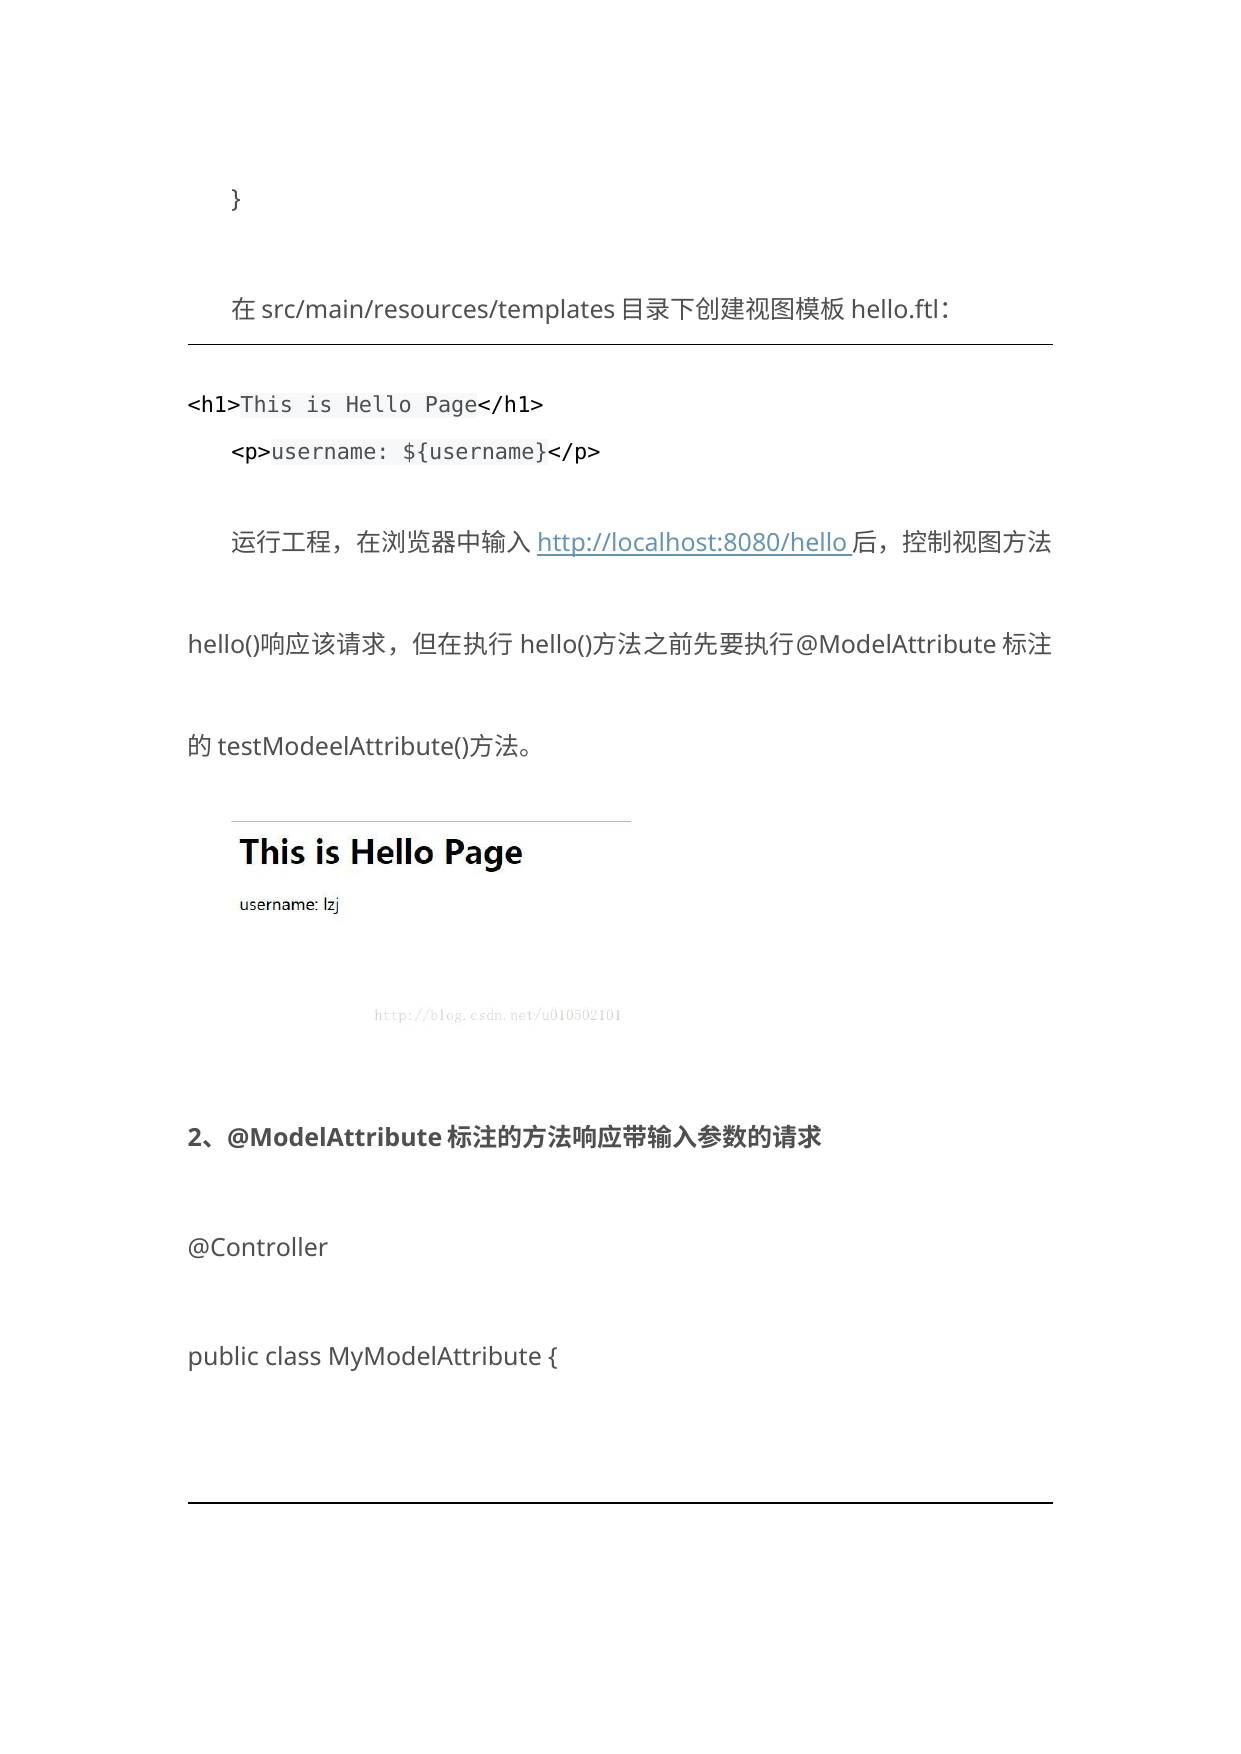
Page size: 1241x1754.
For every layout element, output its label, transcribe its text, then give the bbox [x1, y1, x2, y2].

text 2、@ModelAttribute标注的方法响应带输入参数的请求 [187, 1101, 1053, 1169]
text <p>username: ${username}</p> [187, 435, 1053, 469]
text 运行工程，在浏览器中输入http://localhost:8080/hello后，控制视图方法hello()响应该请求，但在执行hello()方法之前先要执行@ModelAttribute标注的testModeelAttribute()方法。 [187, 507, 1053, 778]
text <h1>This is Hello Page</h1> [187, 388, 1053, 422]
text 在src/main/resources/templates目录下创建视图模板hello.ftl： [187, 274, 1053, 345]
text public class MyModelAttribute { [187, 1322, 1053, 1390]
text } [187, 164, 1053, 232]
picture [231, 821, 631, 1031]
text @Controller [187, 1212, 1053, 1280]
